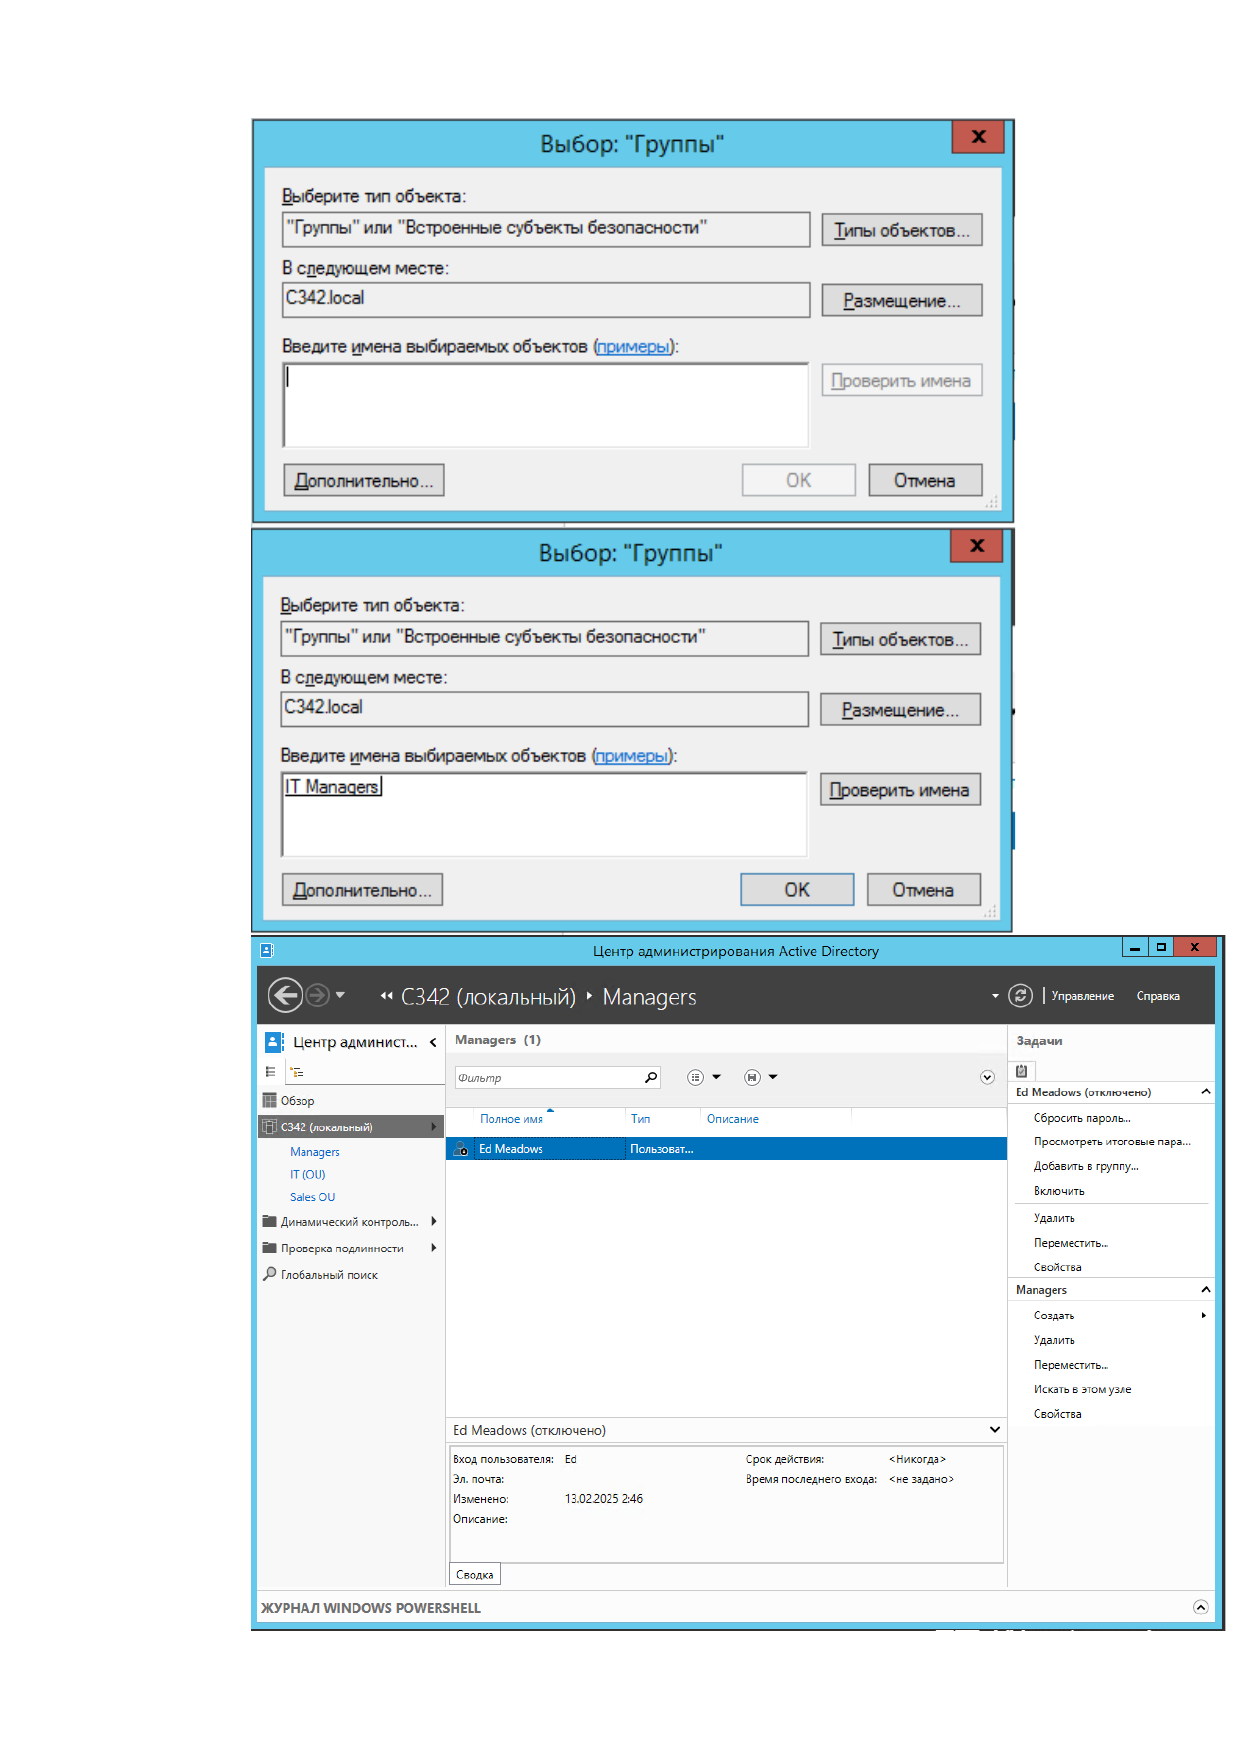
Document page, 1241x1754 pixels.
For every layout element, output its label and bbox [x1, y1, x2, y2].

picture [251, 118, 1226, 1631]
